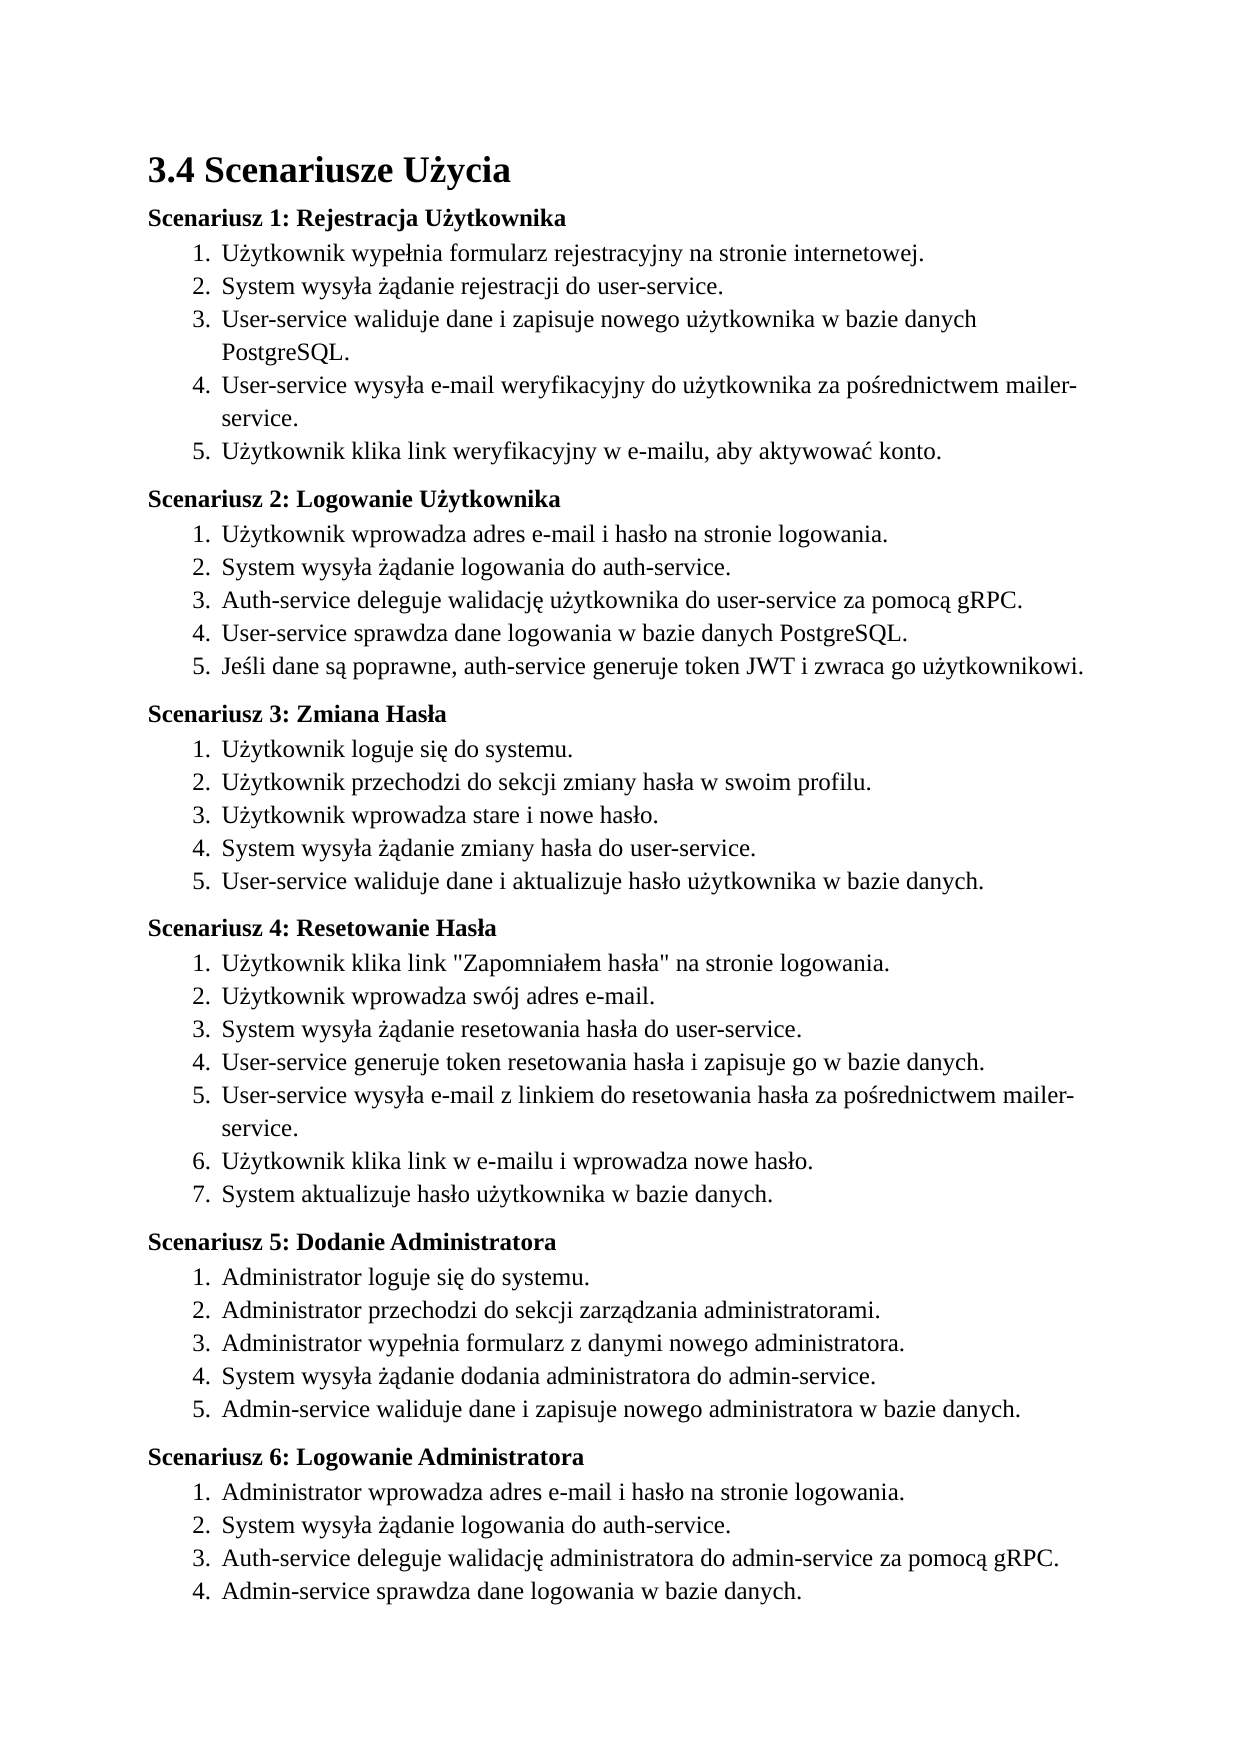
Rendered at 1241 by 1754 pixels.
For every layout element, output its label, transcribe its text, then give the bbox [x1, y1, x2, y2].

list User-service wysyła e-mail weryfikacyjny do użytkownika za pośrednictwem mailer-service. [192, 370, 1093, 432]
subtitle Scenariusz 5: Dodanie Administratora [148, 1227, 1093, 1256]
list Auth-service deleguje walidację administratora do admin-service za pomocą gRPC. [192, 1543, 1093, 1572]
list System wysyła żądanie logowania do auth-service. [192, 1510, 1093, 1538]
subtitle Scenariusz 2: Logowanie Użytkownika [148, 484, 1093, 513]
list Jeśli dane są poprawne, auth-service generuje token JWT i zwraca go użytkownikowi. [192, 651, 1093, 680]
list Użytkownik loguje się do systemu. [192, 734, 1093, 762]
list System wysyła żądanie logowania do auth-service. [192, 552, 1093, 581]
list User-service waliduje dane i aktualizuje hasło użytkownika w bazie danych. [192, 866, 1093, 894]
list Administrator loguje się do systemu. [192, 1262, 1093, 1291]
list User-service wysyła e-mail z linkiem do resetowania hasła za pośrednictwem mailer-service. [192, 1080, 1093, 1142]
list User-service sprawdza dane logowania w bazie danych PostgreSQL. [192, 618, 1093, 647]
subtitle Scenariusz 3: Zmiana Hasła [148, 699, 1093, 727]
list System wysyła żądanie rejestracji do user-service. [192, 271, 1093, 300]
list System wysyła żądanie zmiany hasła do user-service. [192, 833, 1093, 861]
list Użytkownik klika link weryfikacyjny w e-mailu, aby aktywować konto. [192, 436, 1093, 465]
subtitle 3.4 Scenariusze Użycia [148, 148, 1093, 191]
subtitle Scenariusz 1: Rejestracja Użytkownika [148, 203, 1093, 232]
list System wysyła żądanie dodania administratora do admin-service. [192, 1361, 1093, 1390]
list Auth-service deleguje walidację użytkownika do user-service za pomocą gRPC. [192, 585, 1093, 614]
list Użytkownik wypełnia formularz rejestracyjny na stronie internetowej. [192, 238, 1093, 267]
list Admin-service waliduje dane i zapisuje nowego administratora w bazie danych. [192, 1394, 1093, 1423]
list Administrator wypełnia formularz z danymi nowego administratora. [192, 1328, 1093, 1357]
list Administrator wprowadza adres e-mail i hasło na stronie logowania. [192, 1477, 1093, 1506]
list Użytkownik wprowadza adres e-mail i hasło na stronie logowania. [192, 519, 1093, 548]
list Użytkownik klika link w e-mailu i wprowadza nowe hasło. [192, 1146, 1093, 1175]
list Admin-service sprawdza dane logowania w bazie danych. [192, 1576, 1093, 1604]
list System wysyła żądanie resetowania hasła do user-service. [192, 1014, 1093, 1043]
list User-service generuje token resetowania hasła i zapisuje go w bazie danych. [192, 1047, 1093, 1076]
list Administrator przechodzi do sekcji zarządzania administratorami. [192, 1295, 1093, 1324]
list Użytkownik wprowadza swój adres e-mail. [192, 981, 1093, 1010]
subtitle Scenariusz 6: Logowanie Administratora [148, 1442, 1093, 1471]
list User-service waliduje dane i zapisuje nowego użytkownika w bazie danych PostgreSQL. [192, 304, 1093, 366]
list Użytkownik wprowadza stare i nowe hasło. [192, 800, 1093, 828]
list Użytkownik klika link "Zapomniałem hasła" na stronie logowania. [192, 948, 1093, 977]
list System aktualizuje hasło użytkownika w bazie danych. [192, 1179, 1093, 1208]
subtitle Scenariusz 4: Resetowanie Hasła [148, 913, 1093, 942]
list Użytkownik przechodzi do sekcji zmiany hasła w swoim profilu. [192, 767, 1093, 795]
